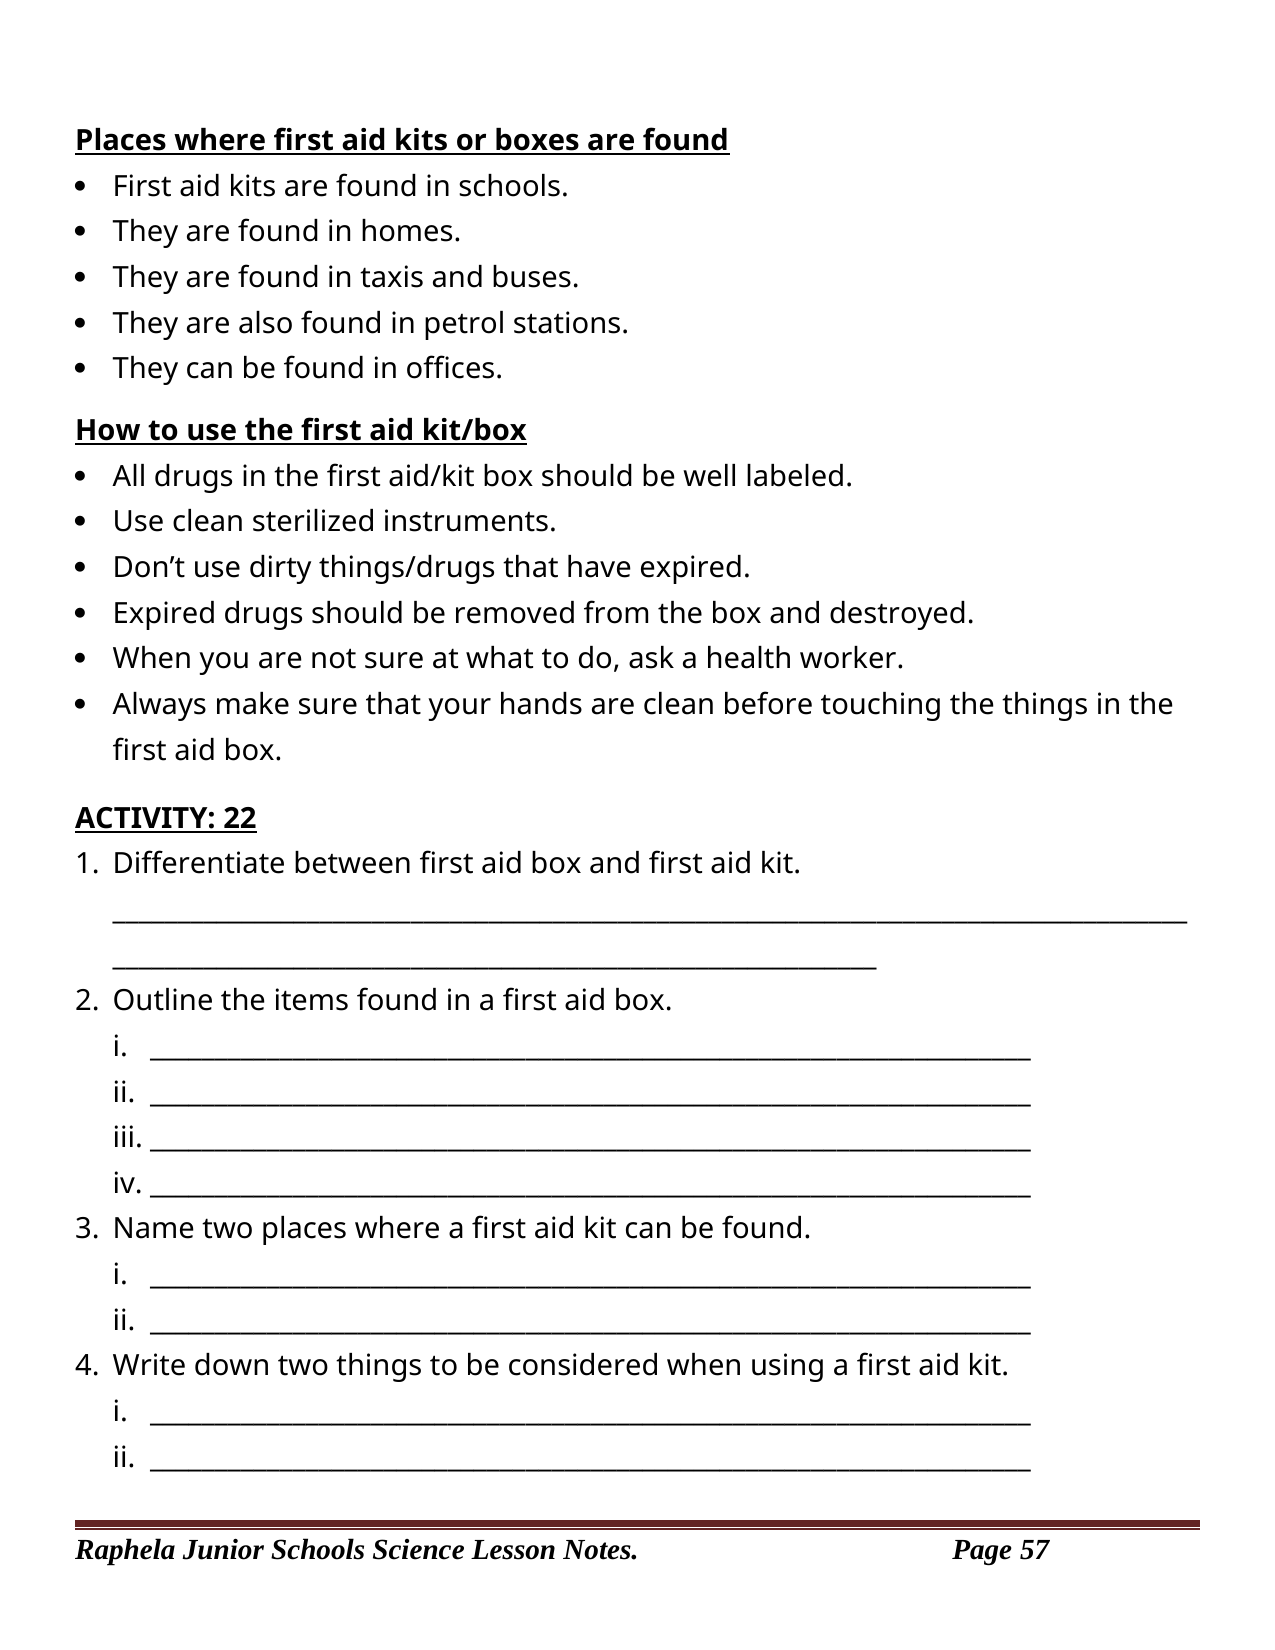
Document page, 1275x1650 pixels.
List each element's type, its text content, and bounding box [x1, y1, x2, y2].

list ____________________________________________________________________ [112, 1162, 1200, 1202]
list Name two places where a first aid kit can be found. [75, 1208, 1200, 1247]
text ACTIVITY: 22 [75, 797, 1200, 837]
list They can be found in offices. [75, 347, 1200, 387]
list Don’t use dirty things/drugs that have expired. [75, 546, 1200, 586]
list ____________________________________________________________________ [112, 1253, 1200, 1293]
list First aid kits are found in schools. [75, 165, 1200, 205]
list ____________________________________________________________________ [112, 1117, 1200, 1156]
text How to use the first aid kit/box [75, 409, 1200, 449]
list ______________________________________________________________________________________________________________________________________________ [112, 888, 1200, 974]
list ____________________________________________________________________ [112, 1299, 1200, 1339]
text Places where first aid kits or boxes are found [75, 119, 1200, 159]
list They are also found in petrol stations. [75, 302, 1200, 342]
list When you are not sure at what to do, ask a health worker. [75, 637, 1200, 677]
list ____________________________________________________________________ [112, 1436, 1200, 1476]
list Differentiate between first aid box and first aid kit. [75, 843, 1200, 882]
list Expired drugs should be removed from the box and destroyed. [75, 592, 1200, 632]
list ____________________________________________________________________ [112, 1025, 1200, 1065]
list ____________________________________________________________________ [112, 1390, 1200, 1430]
list They are found in taxis and buses. [75, 256, 1200, 296]
list All drugs in the first aid/kit box should be well labeled. [75, 455, 1200, 495]
list Use clean sterilized instruments. [75, 501, 1200, 540]
list ____________________________________________________________________ [112, 1071, 1200, 1111]
list Always make sure that your hands are clean before touching the things in the first aid box. [75, 683, 1200, 768]
list They are found in homes. [75, 211, 1200, 250]
list Outline the items found in a first aid box. [75, 980, 1200, 1019]
list Write down two things to be considered when using a first aid kit. [75, 1345, 1200, 1384]
